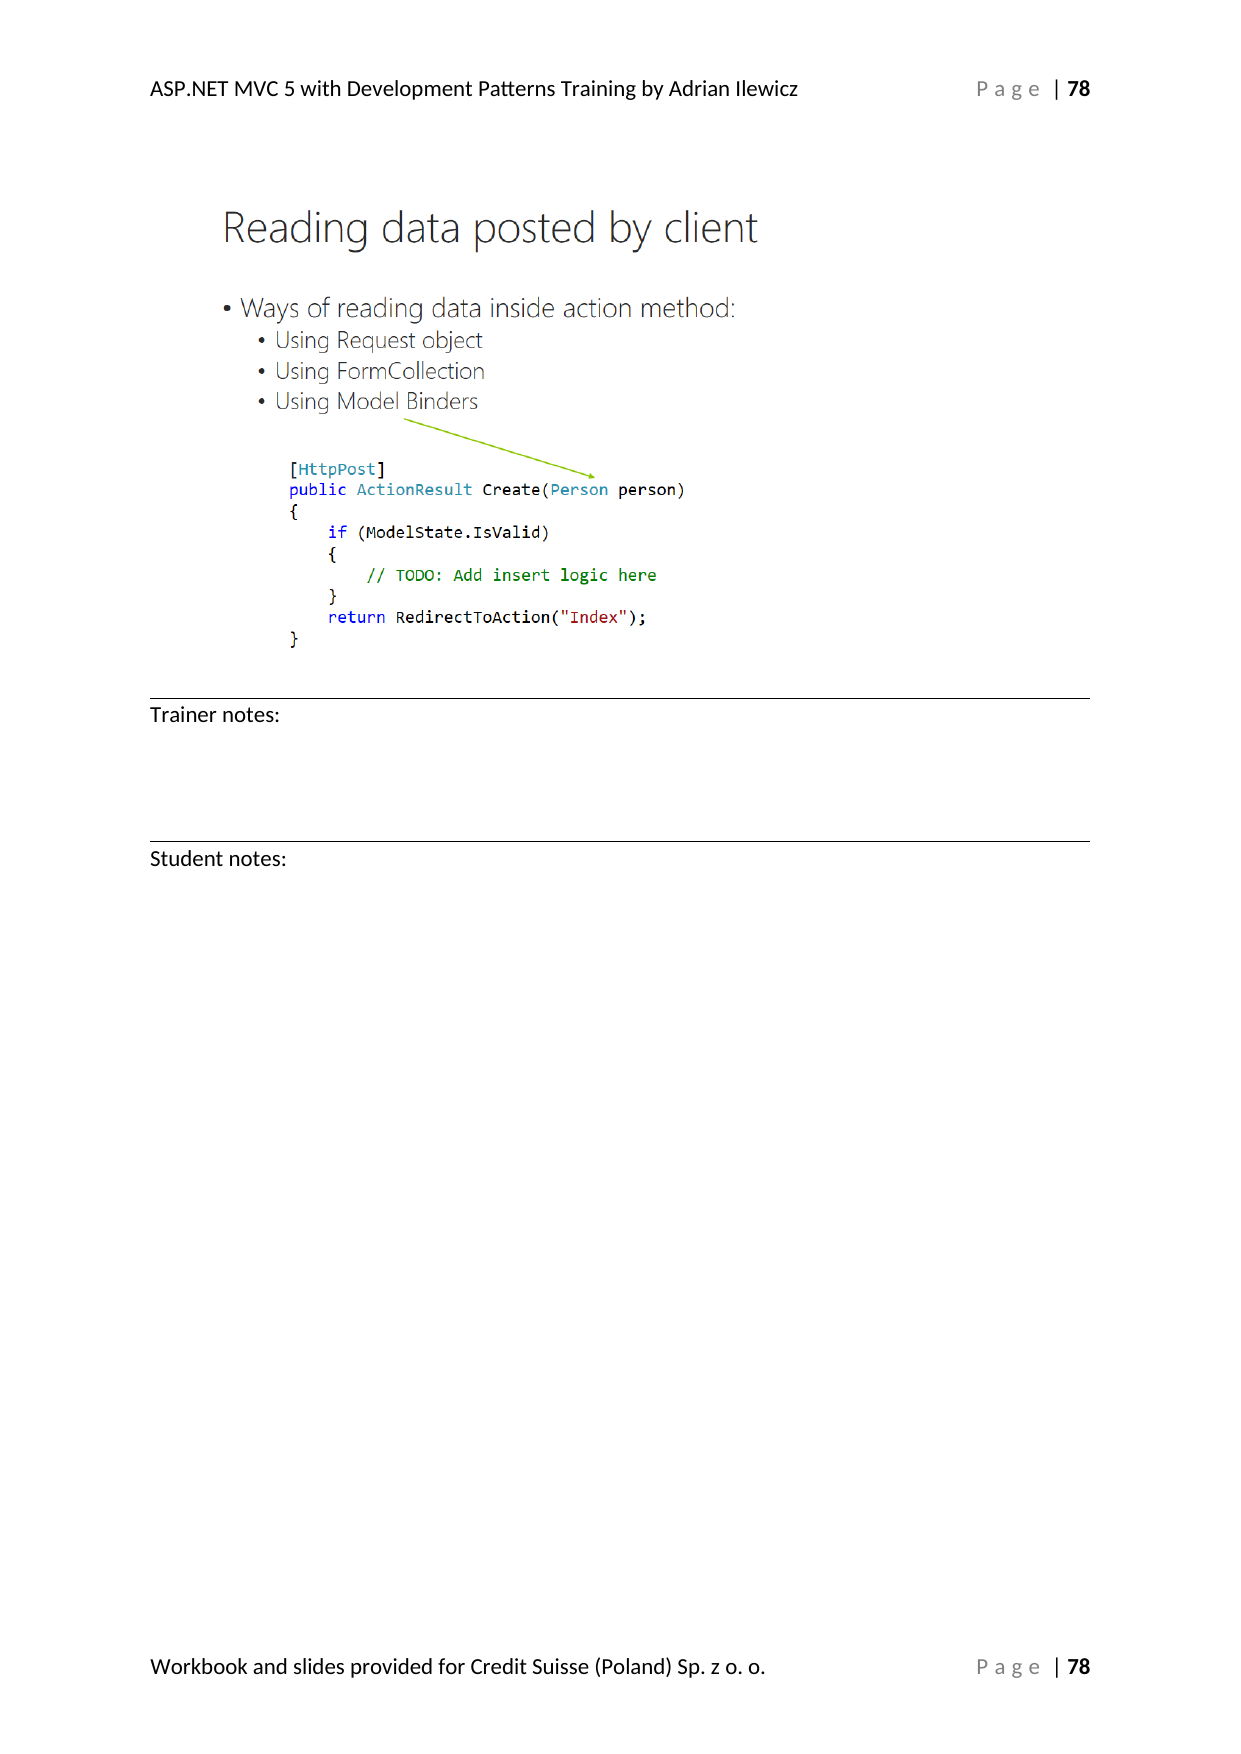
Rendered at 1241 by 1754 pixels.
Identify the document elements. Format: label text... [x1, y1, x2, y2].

picture [150, 149, 1091, 679]
text Student notes: [150, 842, 1090, 872]
text Trainer notes: [150, 699, 1090, 728]
